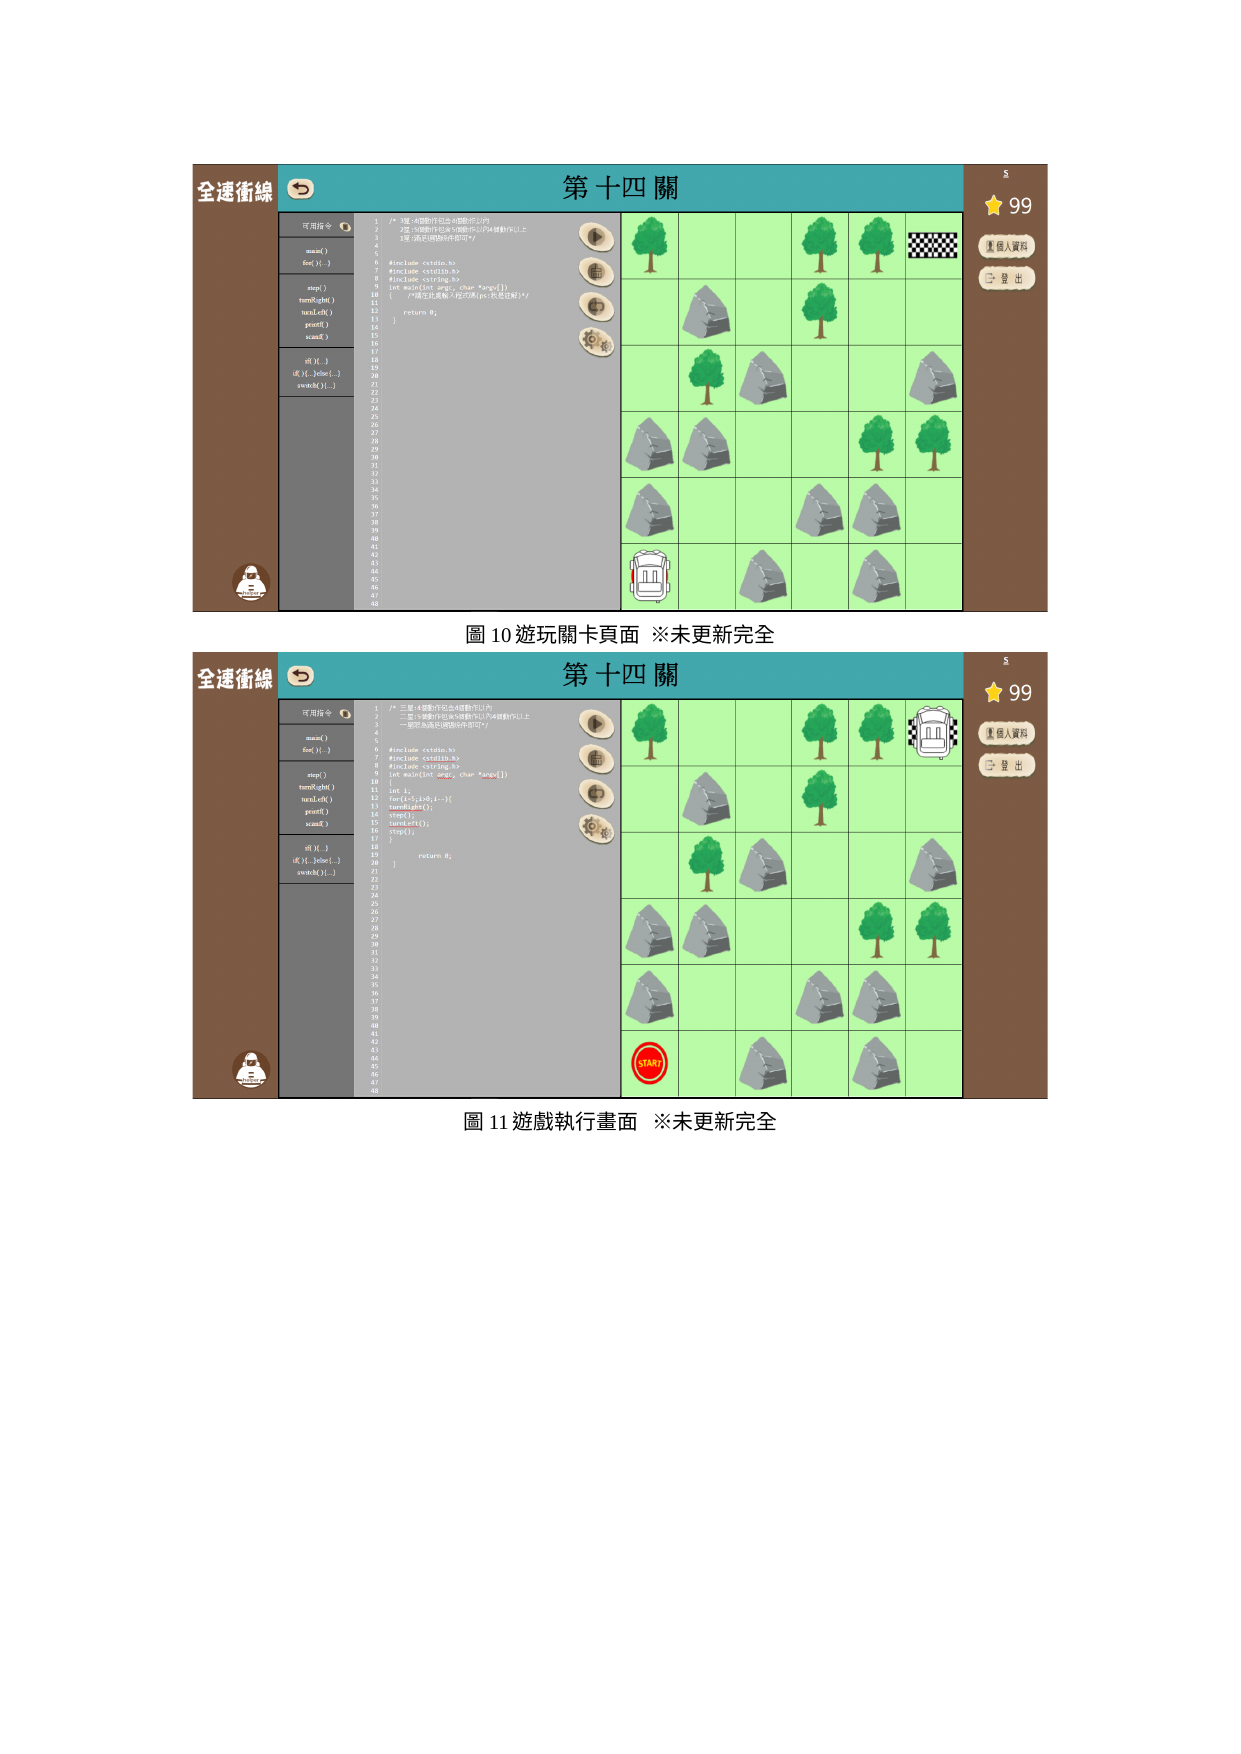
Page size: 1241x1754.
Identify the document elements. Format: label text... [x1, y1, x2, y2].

text 圖10遊玩關卡頁面 ※未更新完全 [187, 614, 1053, 652]
picture [192, 164, 1048, 612]
picture [192, 652, 1048, 1099]
text 圖11遊戲執行畫面 ※未更新完全 [187, 1102, 1053, 1139]
